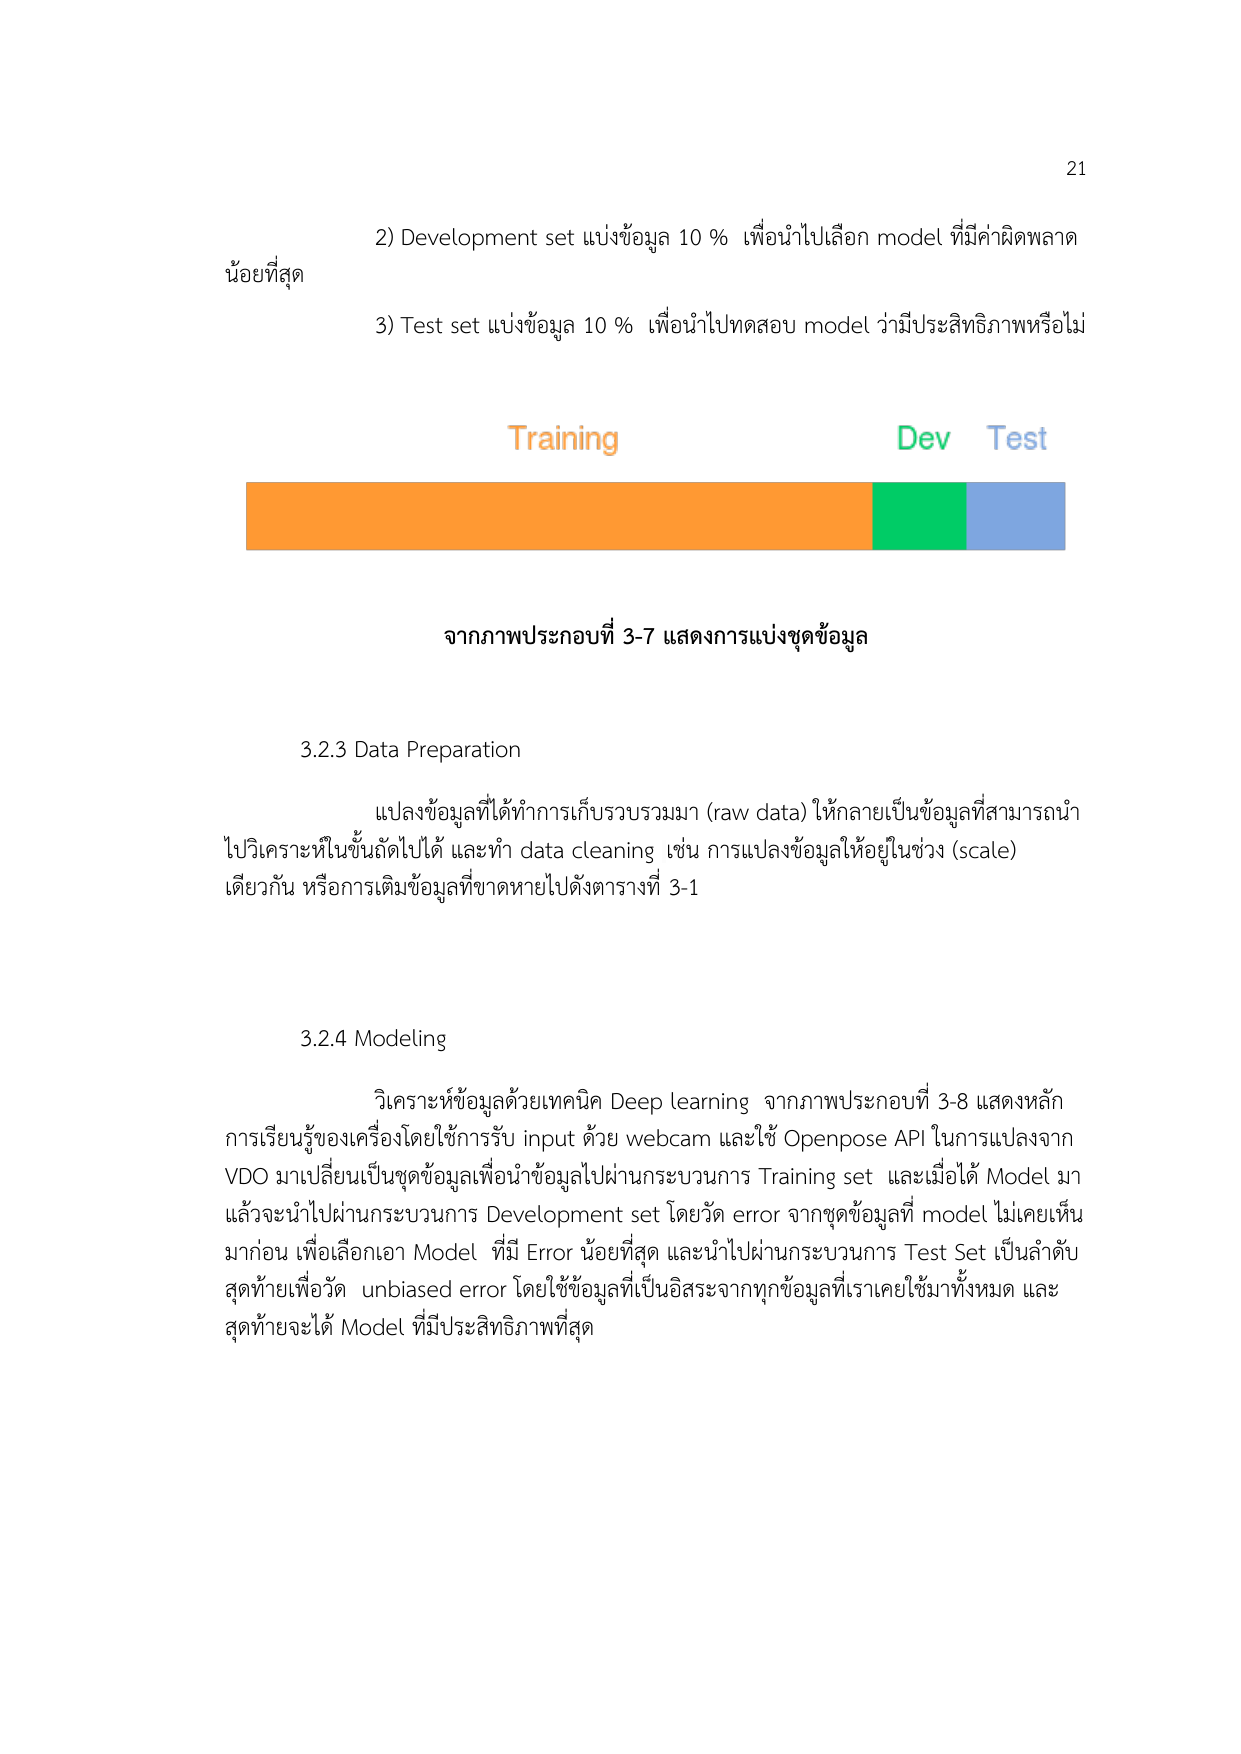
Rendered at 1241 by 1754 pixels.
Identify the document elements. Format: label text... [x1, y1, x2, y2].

text 2) Development set แบ่งข้อมูล 10 % เพื่อนำไปเลือก model ที่มีค่าผิดพลาดน้อยที่สุด [225, 216, 1087, 291]
subtitle 3.2.4 Modeling [225, 1017, 1087, 1055]
picture [231, 404, 1081, 566]
text 3) Test set แบ่งข้อมูล 10 % เพื่อนำไปทดสอบ model ว่ามีประสิทธิภาพหรือไม่ [225, 304, 1087, 341]
text แปลงข้อมูลที่ได้ทำการเก็บรวบรวมมา (raw data) ให้กลายเป็นข้อมูลที่สามารถนำไปวิเคราะห์ในขั้นถัดไปได้ และทำ data cleaning เช่น การแปลงข้อมูลให้อยู่ในช่วง (scale) เดียวกัน หรือการเติมข้อมูลที่ขาดหายไปดังตารางที่ 3-1 [225, 791, 1087, 904]
text จากภาพประกอบที่ 3-7 แสดงการแบ่งชุดข้อมูล [225, 578, 1087, 653]
subtitle 3.2.3 Data Preparation [225, 728, 1087, 766]
text วิเคราะห์ข้อมูลด้วยเทคนิค Deep learning จากภาพประกอบที่ 3-8 แสดงหลักการเรียนรู้ของเครื่องโดยใช้การรับ input ด้วย webcam และใช้ Openpose API ในการแปลงจาก VDO มาเปลี่ยนเป็นชุดข้อมูลเพื่อนำข้อมูลไปผ่านกระบวนการ Training set และเมื่อได้ Model มาแล้วจะนำไปผ่านกระบวนการ Development set โดยวัด error จากชุดข้อมูลที่ model ไม่เคยเห็นมาก่อน เพื่อเลือกเอา Model ที่มี Error น้อยที่สุด และนำไปผ่านกระบวนการ Test Set เป็นลำดับสุดท้ายเพื่อวัด unbiased error โดยใช้ข้อมูลที่เป็นอิสระจากทุกข้อมูลที่เราเคยใช้มาทั้งหมด และสุดท้ายจะได้ Model ที่มีประสิทธิภาพที่สุด [225, 1080, 1087, 1344]
